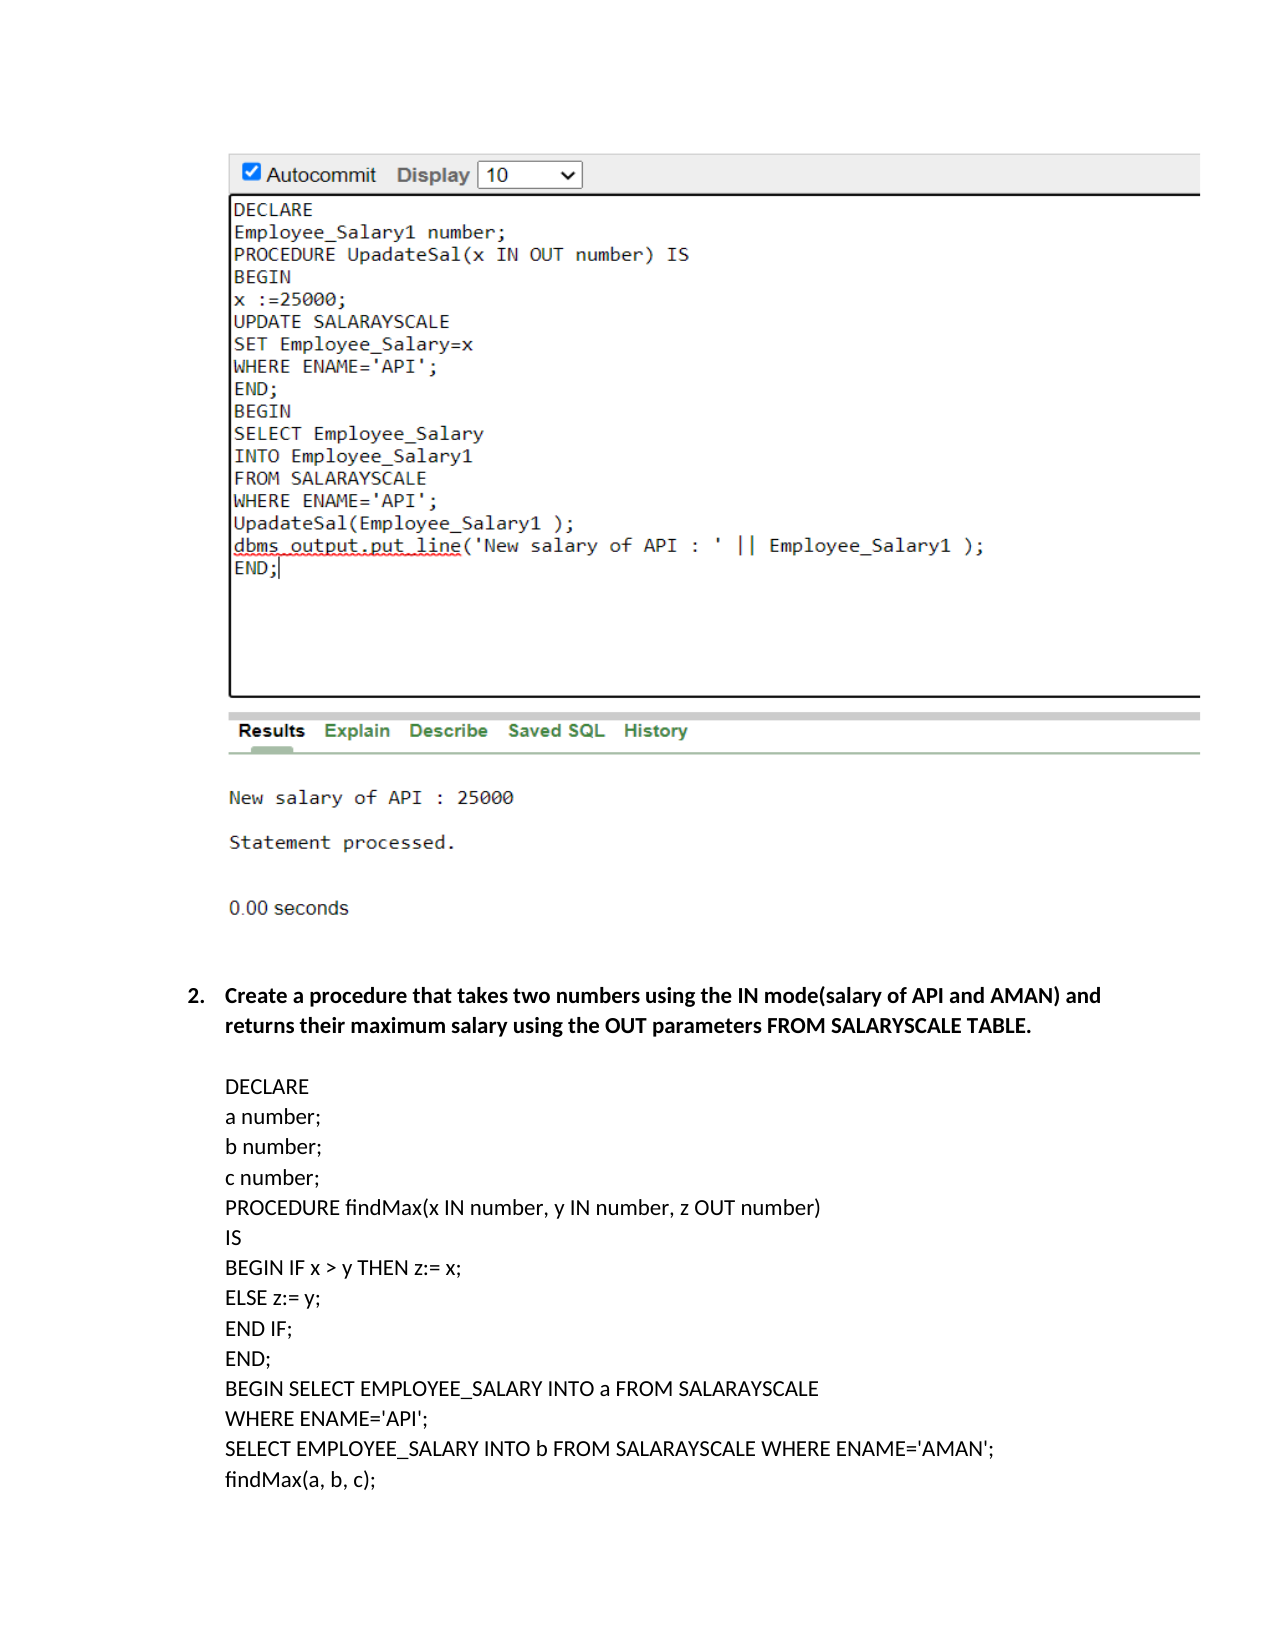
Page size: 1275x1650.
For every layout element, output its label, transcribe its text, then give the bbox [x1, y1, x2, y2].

list b number; [225, 1132, 1125, 1160]
picture [225, 150, 1200, 916]
list END IF; [225, 1314, 1125, 1342]
list findMax(a, b, c); [225, 1465, 1125, 1493]
list SELECT EMPLOYEE_SALARY INTO b FROM SALARAYSCALE WHERE ENAME='AMAN'; [225, 1434, 1125, 1462]
list END; [225, 1344, 1125, 1372]
list DECLARE [225, 1072, 1125, 1100]
list IS [225, 1223, 1125, 1251]
list BEGIN SELECT EMPLOYEE_SALARY INTO a FROM SALARAYSCALE [225, 1374, 1125, 1402]
list a number; [225, 1102, 1125, 1130]
list ELSE z:= y; [225, 1283, 1125, 1311]
list WHERE ENAME='API'; [225, 1404, 1125, 1432]
list c number; [225, 1163, 1125, 1191]
list PROCEDURE findMax(x IN number, y IN number, z OUT number) [225, 1193, 1125, 1221]
list BEGIN IF x > y THEN z:= x; [225, 1253, 1125, 1281]
list Create a procedure that takes two numbers using the IN mode(salary of API and AMAN) and returns their maximum salary using the OUT parameters FROM SALARYSCALE TABLE. [187, 981, 1125, 1039]
